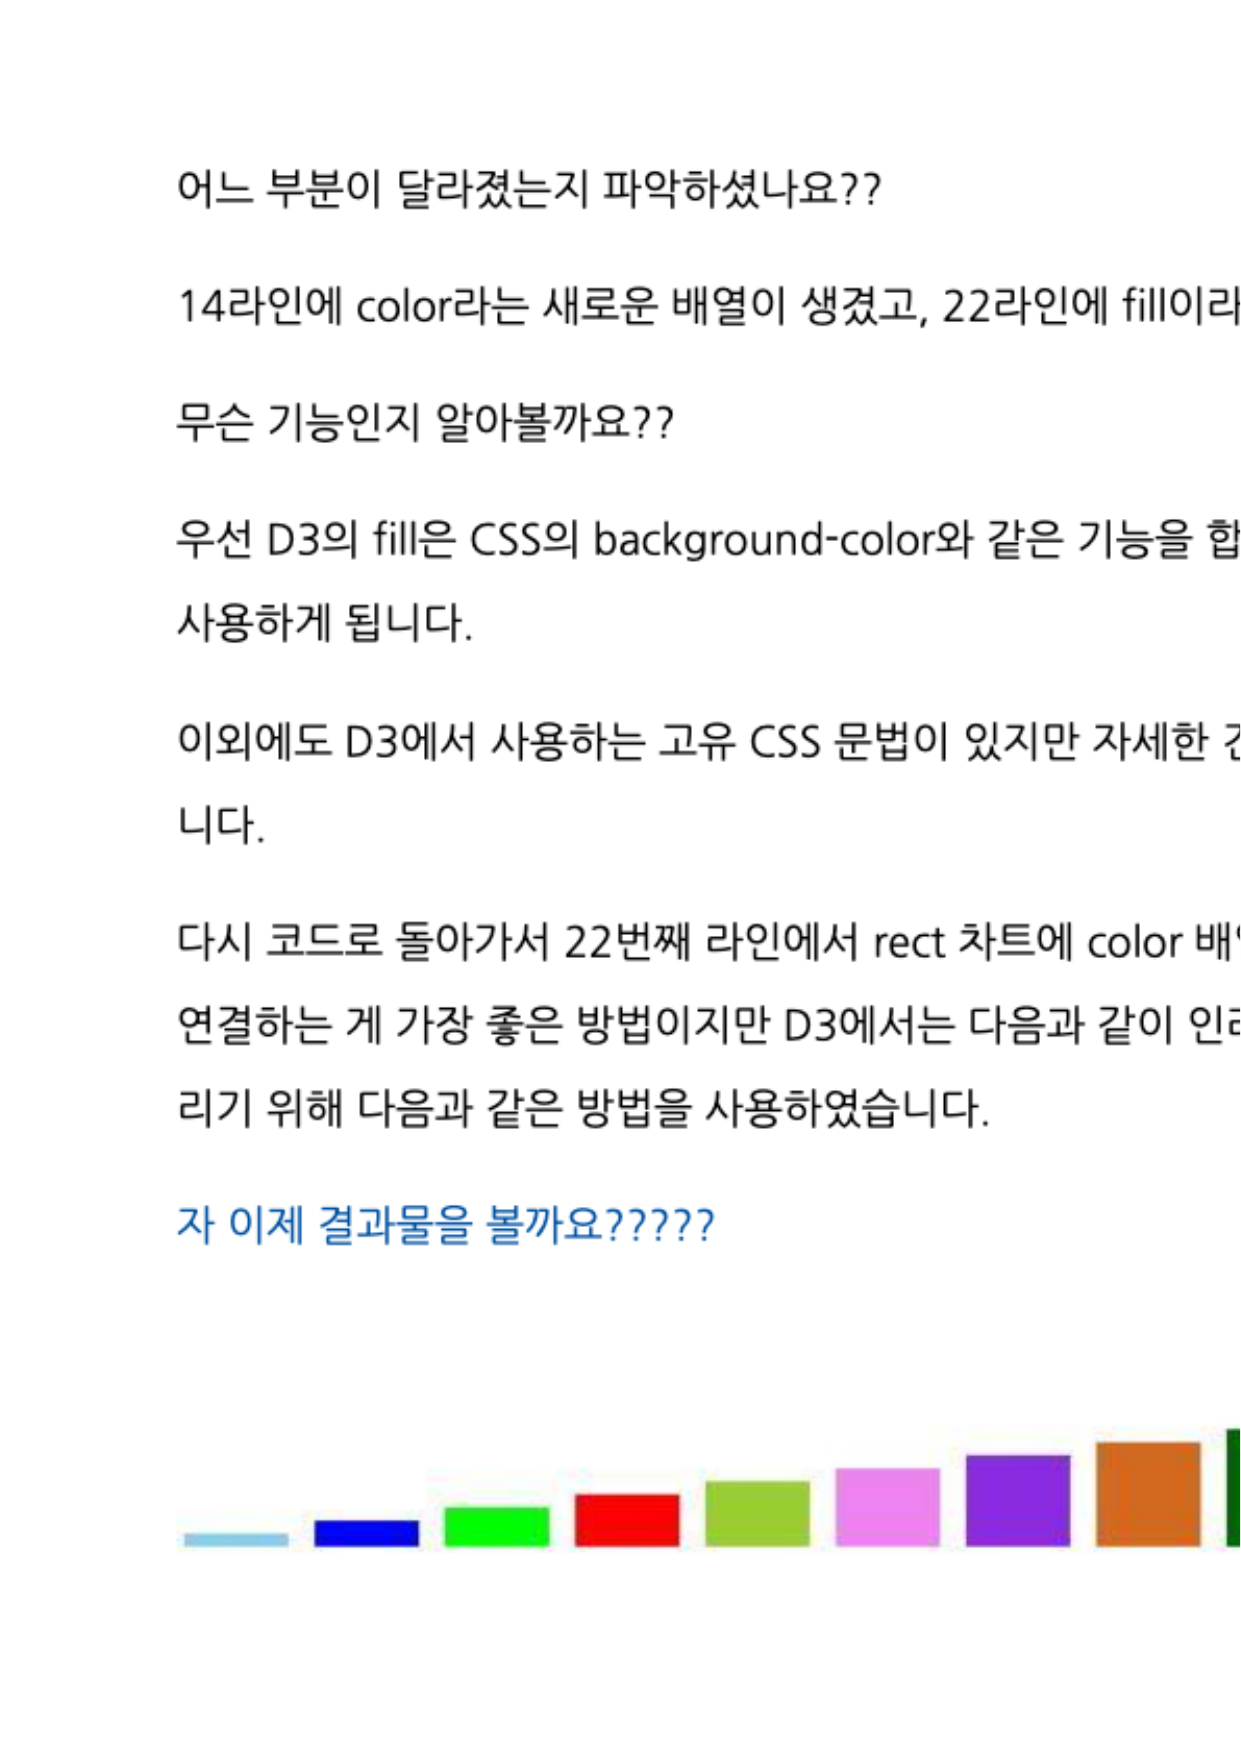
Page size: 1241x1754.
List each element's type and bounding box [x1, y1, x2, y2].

picture [150, 150, 1241, 1575]
